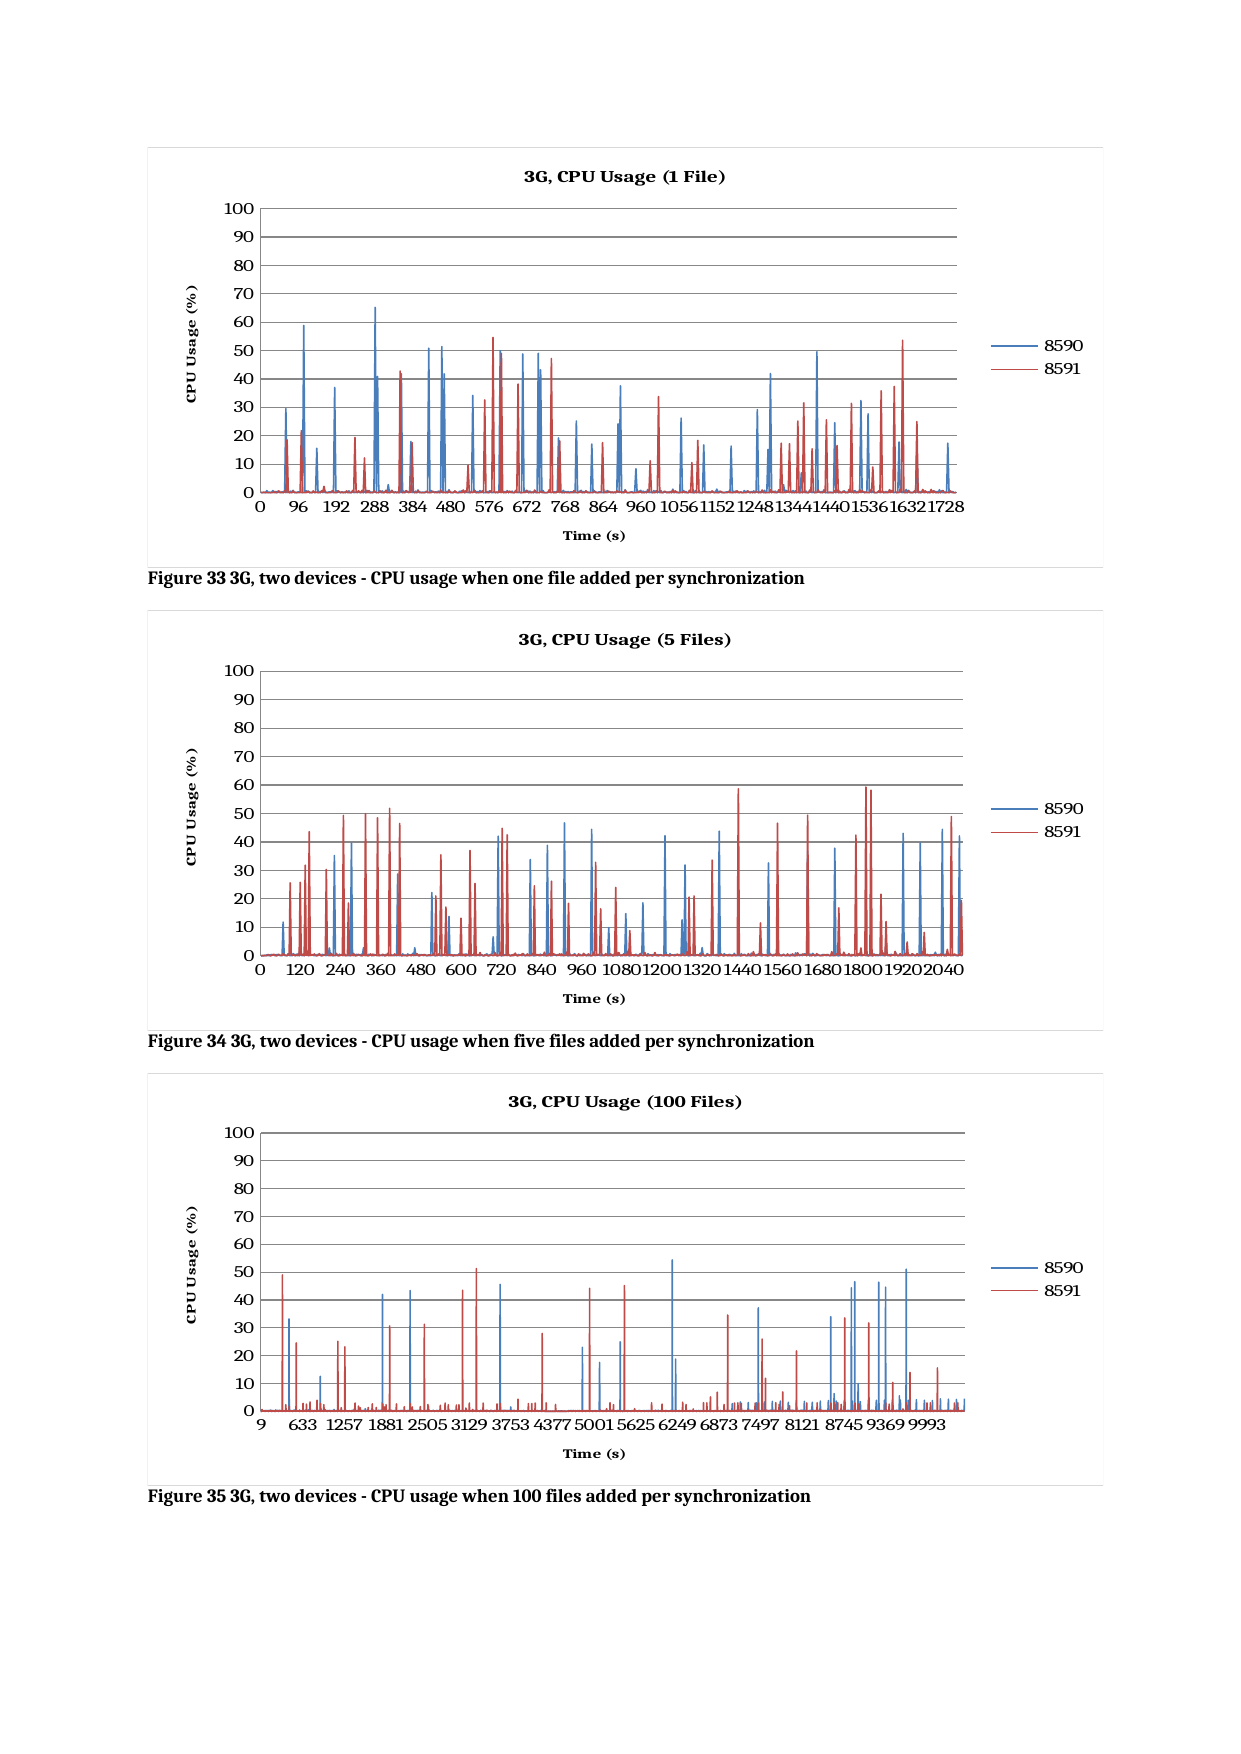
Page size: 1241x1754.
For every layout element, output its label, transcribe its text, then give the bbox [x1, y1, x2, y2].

text Figure 34 3G, two devices - CPU usage when five files added per synchronization [148, 1031, 1092, 1052]
text Figure 35 3G, two devices - CPU usage when 100 files added per synchronization [148, 1486, 1092, 1507]
text Figure 33 3G, two devices - CPU usage when one file added per synchronization [148, 568, 1092, 589]
